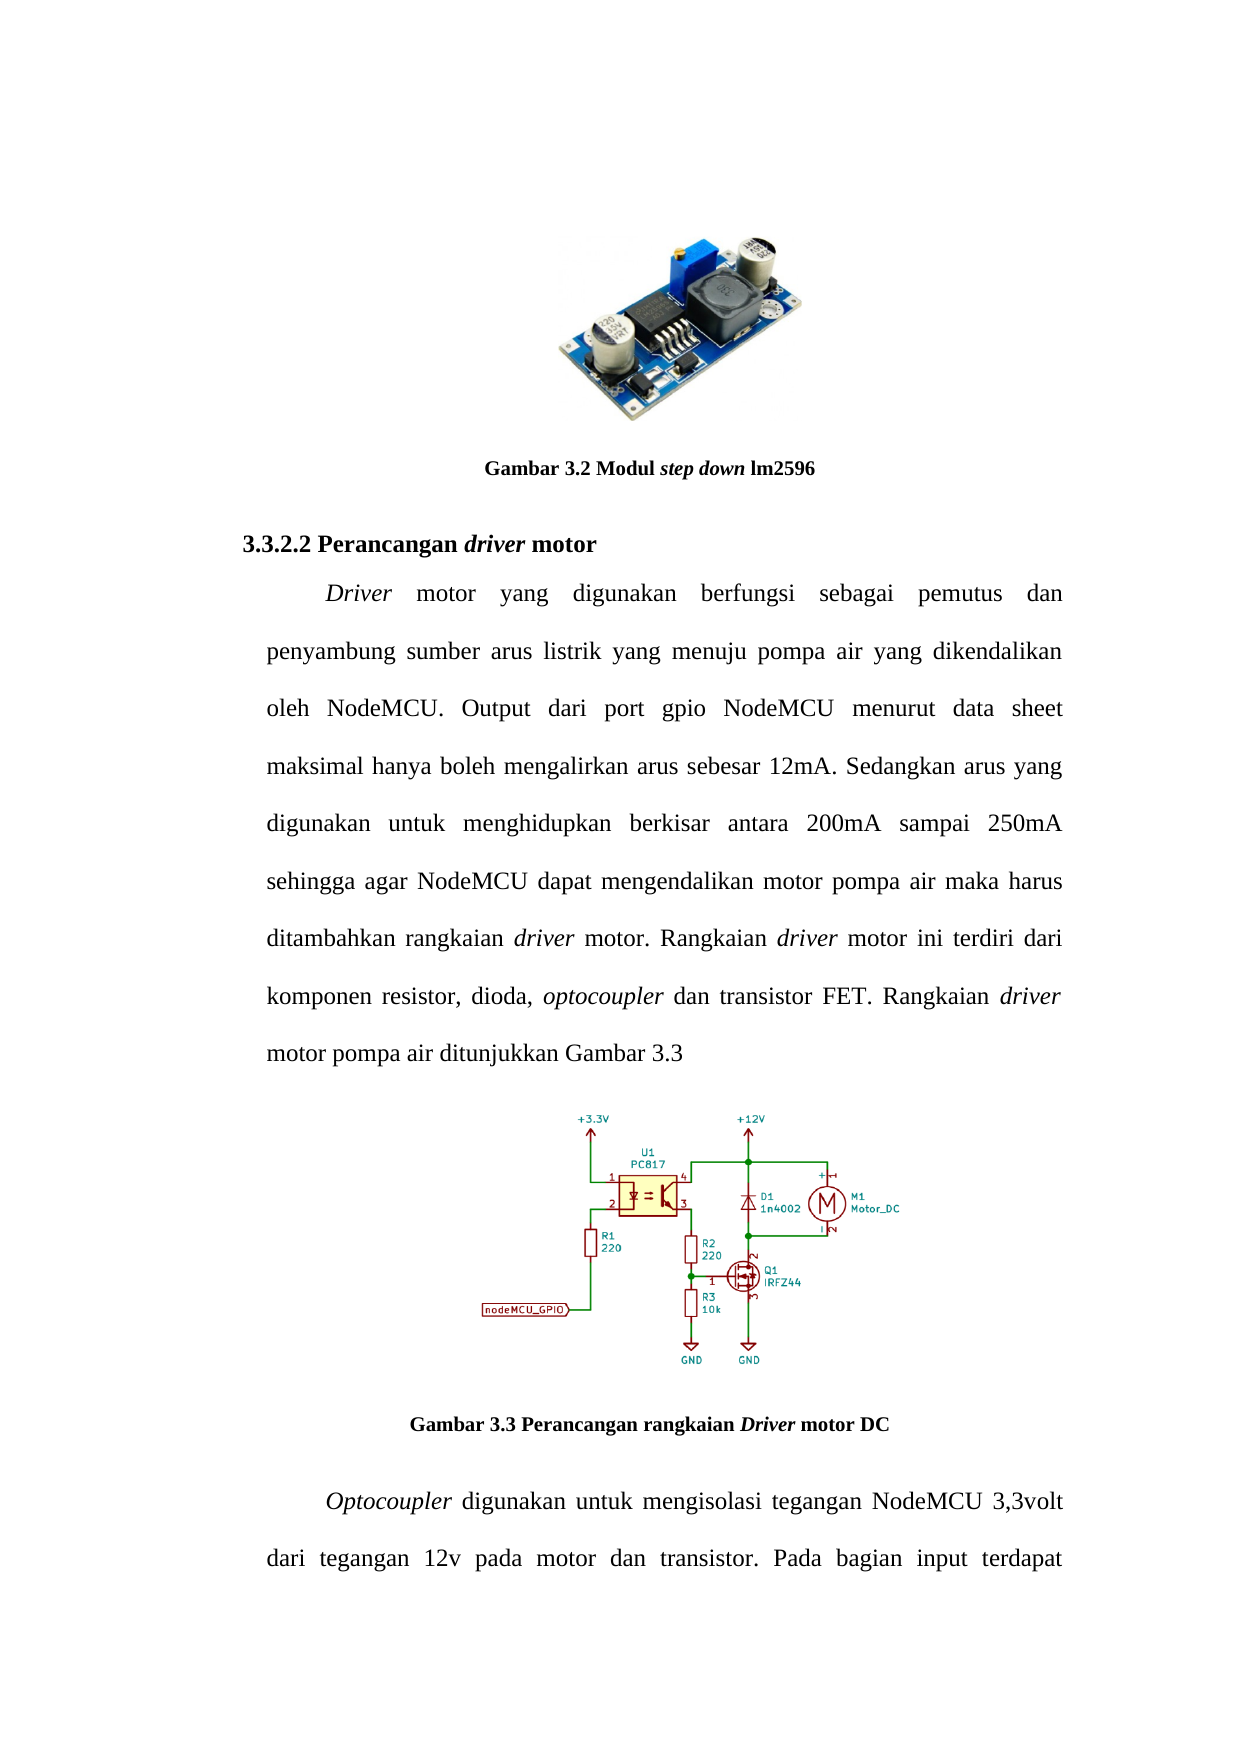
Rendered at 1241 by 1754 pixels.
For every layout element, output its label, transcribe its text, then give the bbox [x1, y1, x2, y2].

subtitle Gambar 3.2 Modul step down lm2596 [236, 456, 1063, 480]
subtitle Gambar 3.3 Perancangan rangkaian Driver motor DC [236, 1412, 1063, 1436]
subtitle 3.3.2.2 Perancangan driver motor [236, 529, 1063, 558]
text Driver motor yang digunakan berfungsi sebagai pemutus dan penyambung sumber arus listrik yang menuju pompa air yang dikendalikan oleh NodeMCU. Output dari port gpio NodeMCU menurut data sheet maksimal hanya boleh mengalirkan arus sebesar 12mA. Sedangkan arus yang digunakan untuk menghidupkan berkisar antara 200mA sampai 250mA sehingga agar NodeMCU dapat mengendalikan motor pompa air maka harus ditambahkan rangkaian driver motor. Rangkaian driver motor ini terdiri dari komponen resistor, dioda, optocoupler dan transistor FET. Rangkaian driver motor pompa air ditunjukkan Gambar 3.3 [266, 578, 1063, 1067]
picture [557, 236, 802, 421]
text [266, 1486, 1063, 1572]
picture [477, 1096, 911, 1378]
